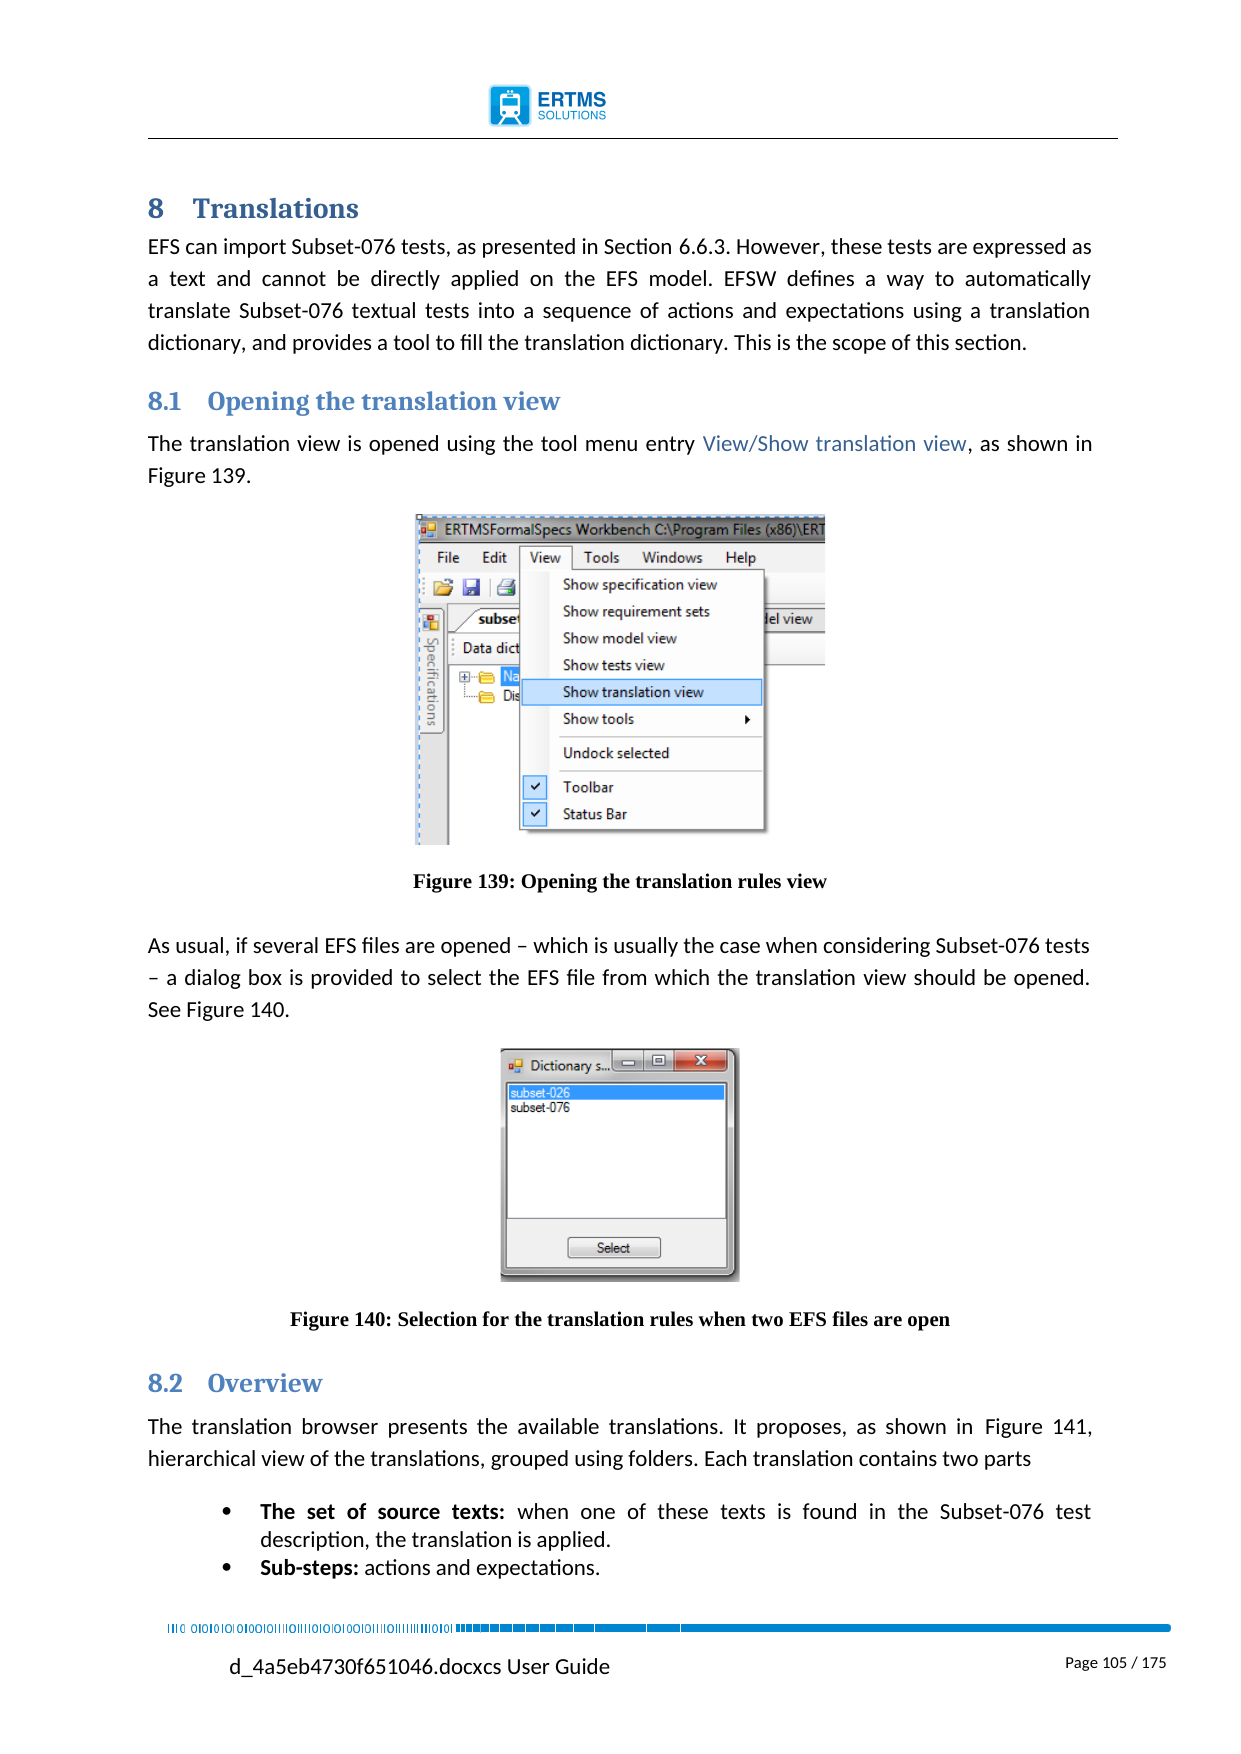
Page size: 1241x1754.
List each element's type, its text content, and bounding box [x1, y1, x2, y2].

picture [414, 514, 826, 845]
subtitle Translations [148, 192, 1093, 226]
subtitle Opening the translation view [148, 386, 1093, 417]
subtitle Overview [148, 1368, 1093, 1400]
picture [500, 1048, 740, 1282]
text Figure 139: Opening the translation rules view [148, 869, 1093, 893]
text The translation browser presents the available translations. It proposes, as shown in Figure 141, hierarchical view of the translations, grouped using folders. Each translation contains two parts [148, 1412, 1093, 1472]
list Sub-steps: actions and expectations. [223, 1553, 1093, 1581]
picture [477, 73, 617, 138]
text Figure 140: Selection for the translation rules when two EFS files are open [148, 1307, 1093, 1331]
picture [167, 1624, 1171, 1633]
text As usual, if several EFS files are opened – which is usually the case when considering Subset-076 tests – a dialog box is provided to select the EFS file from which the translation view should be opened. See Figure 140. [148, 931, 1093, 1023]
text EFS can import Subset-076 tests, as presented in Section 6.6.3. However, these tests are expressed as a text and cannot be directly applied on the EFS model. EFSW defines a way to automatically translate Subset-076 textual tests into a sequence of actions and expectations using a translation dictionary, and provides a tool to fill the translation dictionary. This is the scope of this section. [148, 232, 1093, 356]
list The set of source texts: when one of these texts is found in the Subset-076 test description, the translation is applied. [223, 1497, 1093, 1553]
text The translation view is opened using the tool menu entry View/Show translation view, as shown in Figure 139. [148, 429, 1093, 489]
